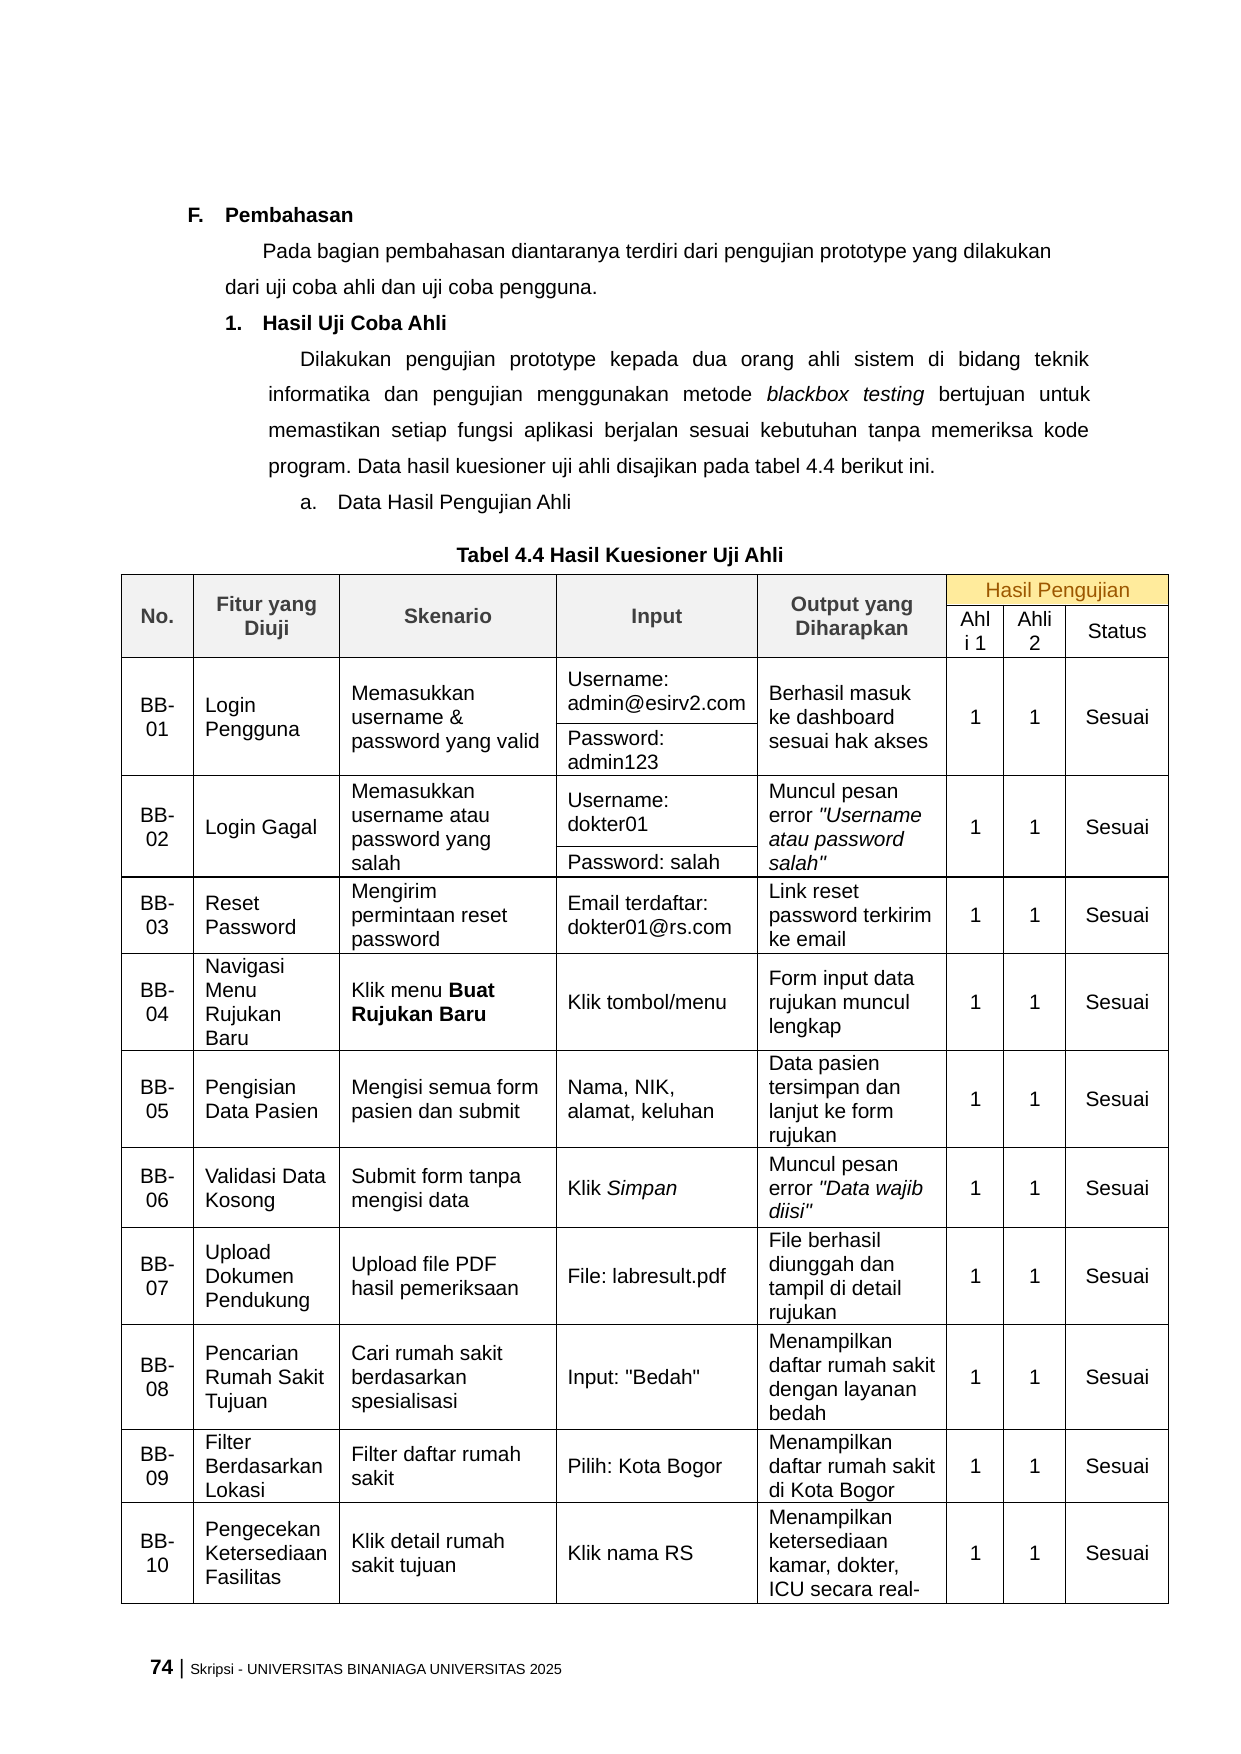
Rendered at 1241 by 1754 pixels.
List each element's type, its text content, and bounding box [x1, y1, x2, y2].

table_cell Sesuai [1066, 1325, 1168, 1429]
table_cell Login Pengguna [194, 658, 339, 775]
table_cell BB-09 [122, 1430, 193, 1502]
table_cell BB-08 [122, 1325, 193, 1429]
table_cell Menampilkan daftar rumah sakit di Kota Bogor [758, 1430, 946, 1502]
table_cell Pencarian Rumah Sakit Tujuan [194, 1325, 339, 1429]
table_cell Ahli 1 [947, 606, 1003, 657]
table_cell Password: salah [557, 847, 757, 876]
table_cell Klik menu Buat Rujukan Baru [340, 954, 556, 1050]
table_cell Email terdaftar: dokter01@rs.com [557, 878, 757, 953]
table_cell Sesuai [1066, 878, 1168, 953]
table_cell Sesuai [1066, 1503, 1168, 1603]
table_cell 1 [1004, 954, 1065, 1050]
table_header No. [122, 575, 193, 657]
table_header Fitur yang Diuji [194, 575, 339, 657]
table_cell 1 [947, 878, 1003, 953]
table_cell Filter daftar rumah sakit [340, 1430, 556, 1502]
table_cell Klik Simpan [557, 1148, 757, 1227]
list Dilakukan pengujian prototype kepada dua orang ahli sistem di bidang teknik informatika dan pengujian menggunakan metode blackbox testing bertujuan untuk memastikan setiap fungsi aplikasi berjalan sesuai kebutuhan tanpa memeriksa kode program. Data hasil kuesioner uji ahli disajikan pada tabel 4.4 berikut ini. [268, 346, 1090, 478]
table_cell Mengisi semua form pasien dan submit [340, 1051, 556, 1147]
table_cell Password: admin123 [557, 724, 757, 775]
table_cell BB-06 [122, 1148, 193, 1227]
table_cell Navigasi Menu Rujukan Baru [194, 954, 339, 1050]
table_cell Status [1066, 606, 1168, 657]
list Pada bagian pembahasan diantaranya terdiri dari pengujian prototype yang dilakukan dari uji coba ahli dan uji coba pengguna. [225, 238, 1090, 298]
table_cell Sesuai [1066, 776, 1168, 876]
table_cell 1 [947, 1148, 1003, 1227]
table_cell 1 [1004, 1430, 1065, 1502]
table_cell Memasukkan username atau password yang salah [340, 776, 556, 876]
table_cell Pilih: Kota Bogor [557, 1430, 757, 1502]
table_cell Sesuai [1066, 1228, 1168, 1324]
table_cell 1 [1004, 878, 1065, 953]
table_cell Submit form tanpa mengisi data [340, 1148, 556, 1227]
table_cell 1 [947, 1503, 1003, 1603]
table_cell 1 [1004, 1228, 1065, 1324]
table_cell 1 [1004, 1148, 1065, 1227]
table_cell Validasi Data Kosong [194, 1148, 339, 1227]
table_cell BB-07 [122, 1228, 193, 1324]
table_cell Sesuai [1066, 954, 1168, 1050]
table_cell BB-01 [122, 658, 193, 775]
table_cell Sesuai [1066, 1430, 1168, 1502]
table_cell 1 [1004, 776, 1065, 876]
table_cell File berhasil diunggah dan tampil di detail rujukan [758, 1228, 946, 1324]
table_cell Reset Password [194, 878, 339, 953]
table_cell Klik tombol/menu [557, 954, 757, 1050]
table_cell 1 [1004, 658, 1065, 775]
table_cell Upload Dokumen Pendukung [194, 1228, 339, 1324]
table_cell BB-02 [122, 776, 193, 876]
table_cell Sesuai [1066, 658, 1168, 775]
list Data Hasil Pengujian Ahli [300, 490, 1090, 514]
table_header Skenario [340, 575, 556, 657]
table_cell BB-10 [122, 1503, 193, 1603]
table_cell 1 [947, 954, 1003, 1050]
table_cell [194, 1503, 339, 1603]
table_cell BB-03 [122, 878, 193, 953]
table_cell Nama, NIK, alamat, keluhan [557, 1051, 757, 1147]
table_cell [758, 1503, 946, 1603]
table_cell Memasukkan username & password yang valid [340, 658, 556, 775]
table_cell Input: "Bedah" [557, 1325, 757, 1429]
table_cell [340, 1503, 556, 1603]
table_cell 1 [1004, 1325, 1065, 1429]
table_cell Form input data rujukan muncul lengkap [758, 954, 946, 1050]
table_cell Menampilkan daftar rumah sakit dengan layanan bedah [758, 1325, 946, 1429]
table_cell 1 [947, 1430, 1003, 1502]
table_header Input [557, 575, 757, 657]
subtitle Tabel 4.4 Hasil Kuesioner Uji Ahli [150, 543, 1090, 567]
table_cell Upload file PDF hasil pemeriksaan [340, 1228, 556, 1324]
table_cell Data pasien tersimpan dan lanjut ke form rujukan [758, 1051, 946, 1147]
table_cell Muncul pesan error "Username atau password salah" [758, 776, 946, 876]
table_cell 1 [947, 1325, 1003, 1429]
table_cell 1 [947, 776, 1003, 876]
table_cell Login Gagal [194, 776, 339, 876]
list Hasil Uji Coba Ahli [225, 310, 1090, 334]
table_cell BB-05 [122, 1051, 193, 1147]
table_cell 1 [947, 1228, 1003, 1324]
table_cell Username: dokter01 [557, 776, 757, 846]
table_cell Sesuai [1066, 1148, 1168, 1227]
table_cell Muncul pesan error "Data wajib diisi" [758, 1148, 946, 1227]
table_cell Mengirim permintaan reset password [340, 878, 556, 953]
table_cell Sesuai [1066, 1051, 1168, 1147]
table_cell Berhasil masuk ke dashboard sesuai hak akses [758, 658, 946, 775]
table_cell Cari rumah sakit berdasarkan spesialisasi [340, 1325, 556, 1429]
table_cell 1 [1004, 1503, 1065, 1603]
table_header Hasil Pengujian [947, 575, 1168, 604]
table_cell 1 [1004, 1051, 1065, 1147]
table_cell Ahli 2 [1004, 606, 1065, 657]
list Pembahasan [187, 203, 1090, 227]
table_cell File: labresult.pdf [557, 1228, 757, 1324]
table_header Output yang Diharapkan [758, 575, 946, 657]
table_cell 1 [947, 658, 1003, 775]
table_cell Pengisian Data Pasien [194, 1051, 339, 1147]
table_cell Klik nama RS [557, 1503, 757, 1603]
table_cell Link reset password terkirim ke email [758, 878, 946, 953]
table_cell 1 [947, 1051, 1003, 1147]
table_cell BB-04 [122, 954, 193, 1050]
table_cell Username: admin@esirv2.com [557, 658, 757, 723]
table_cell Filter Berdasarkan Lokasi [194, 1430, 339, 1502]
